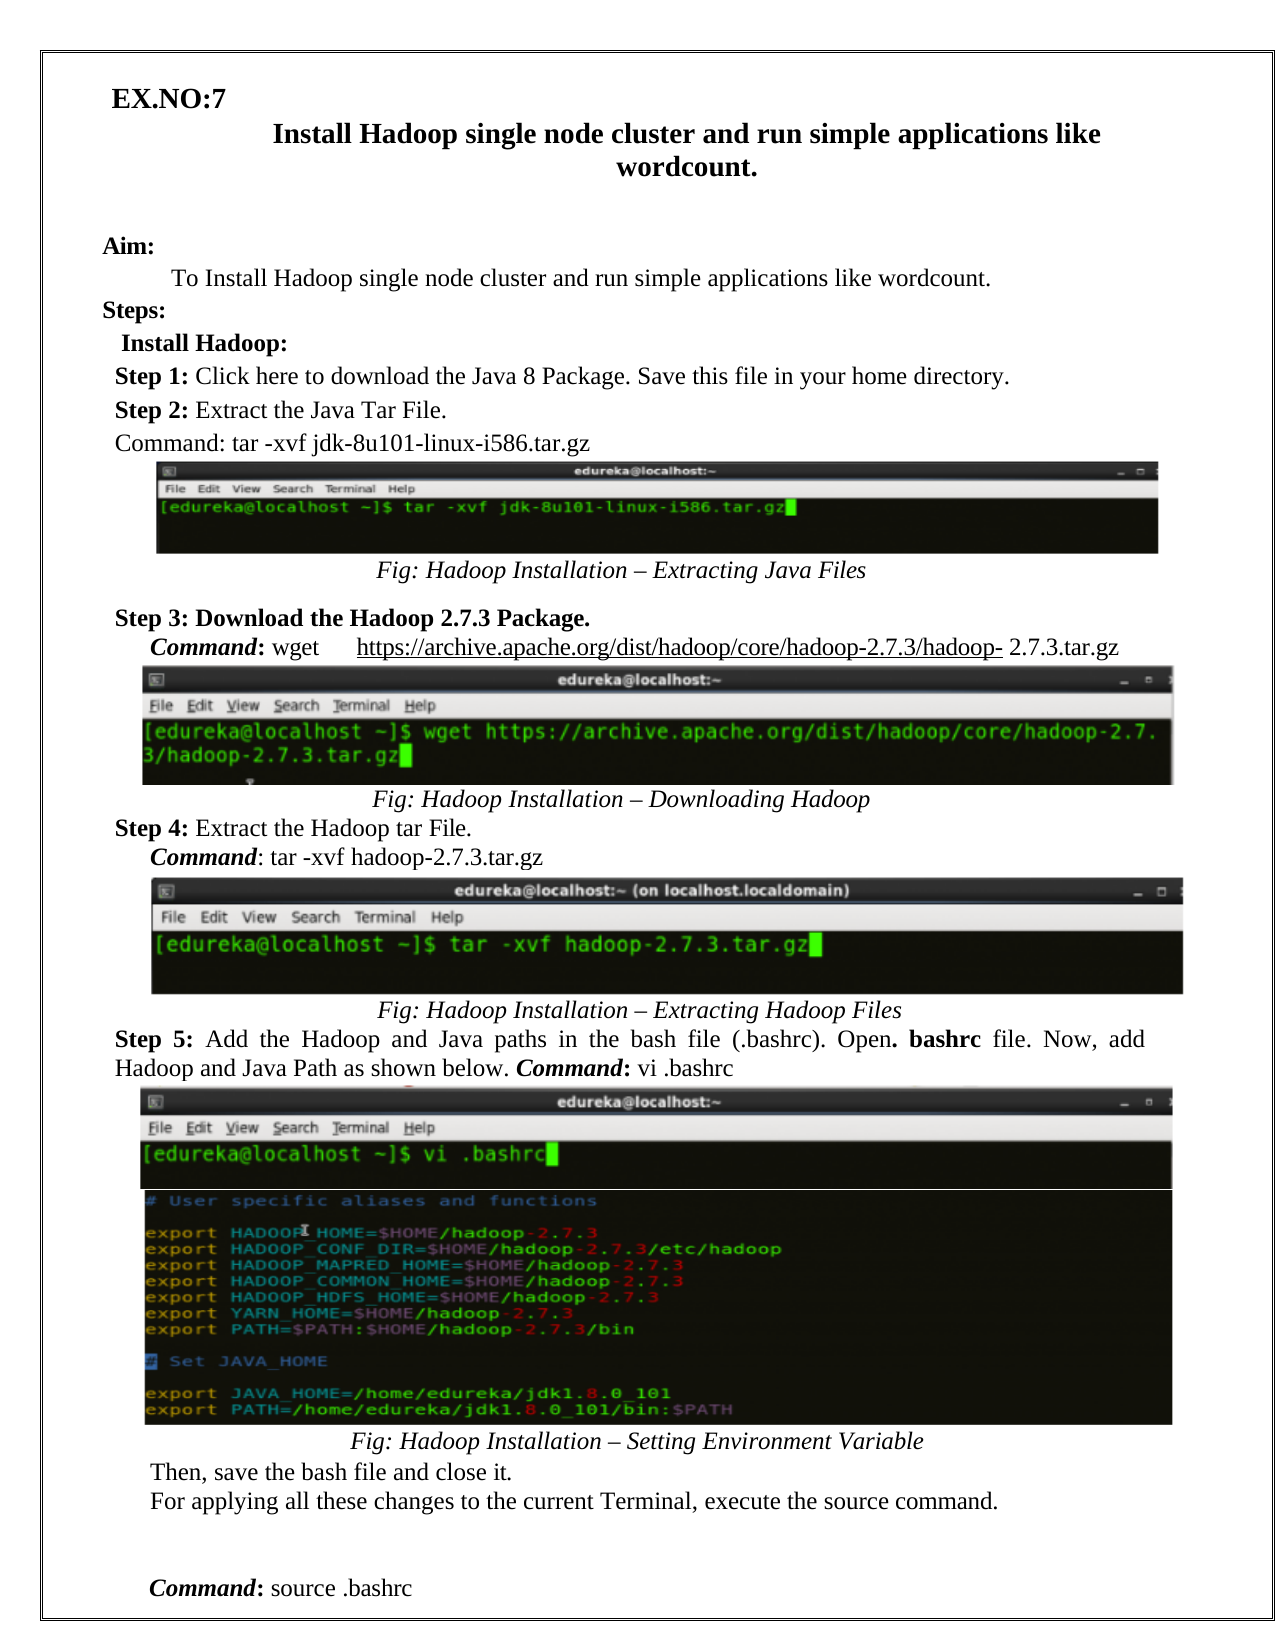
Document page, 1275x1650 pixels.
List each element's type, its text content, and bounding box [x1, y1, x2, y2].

text Then, save the bash file and close it. [150, 1457, 1272, 1486]
text Command: wget https://archive.apache.org/dist/hadoop/core/hadoop-2.7.3/hadoop- 2.7.3.tar.gz [150, 632, 1155, 661]
text Step 3: Download the Hadoop 2.7.3 Package. [114, 603, 1272, 632]
text Step 5: Add the Hadoop and Java paths in the bash file (.bashrc). Open. bashrc file. Now, add Hadoop and Java Path as shown below. Command: vi .bashrc [114, 1024, 1146, 1082]
text Steps: [102, 296, 1272, 324]
text Command: tar -xvf hadoop-2.7.3.tar.gz [150, 842, 1272, 871]
text Step 1: Click here to download the Java 8 Package. Save this file in your home directory. [114, 358, 1272, 391]
picture [139, 1081, 1176, 1189]
text Step 2: Extract the Java Tar File. [114, 391, 1272, 425]
text Step 4: Extract the Hadoop tar File. [114, 813, 1272, 842]
text Fig: Hadoop Installation – Setting Environment Variable [177, 1427, 1097, 1455]
picture [142, 1190, 1173, 1427]
text To Install Hadoop single node cluster and run simple applications like wordcount. [102, 263, 1272, 292]
picture [152, 458, 1163, 555]
picture [138, 661, 1176, 785]
text Install Hadoop single node cluster and run simple applications like wordcount. [218, 116, 1156, 183]
text Fig: Hadoop Installation – Extracting Hadoop Files [377, 995, 1272, 1024]
text Fig: Hadoop Installation – Extracting Java Files [376, 555, 1272, 583]
text Command: tar -xvf jdk-8u101-linux-i586.tar.gz [114, 425, 1272, 458]
text Aim: [102, 231, 1272, 260]
picture [150, 870, 1188, 996]
text Fig: Hadoop Installation – Downloading Hadoop [372, 784, 1272, 813]
text EX.NO:7 [111, 81, 302, 115]
text For applying all these changes to the current Terminal, execute the source command. [150, 1486, 1272, 1514]
text Command: source .bashrc [149, 1573, 1272, 1602]
text Install Hadoop: [114, 324, 1272, 358]
